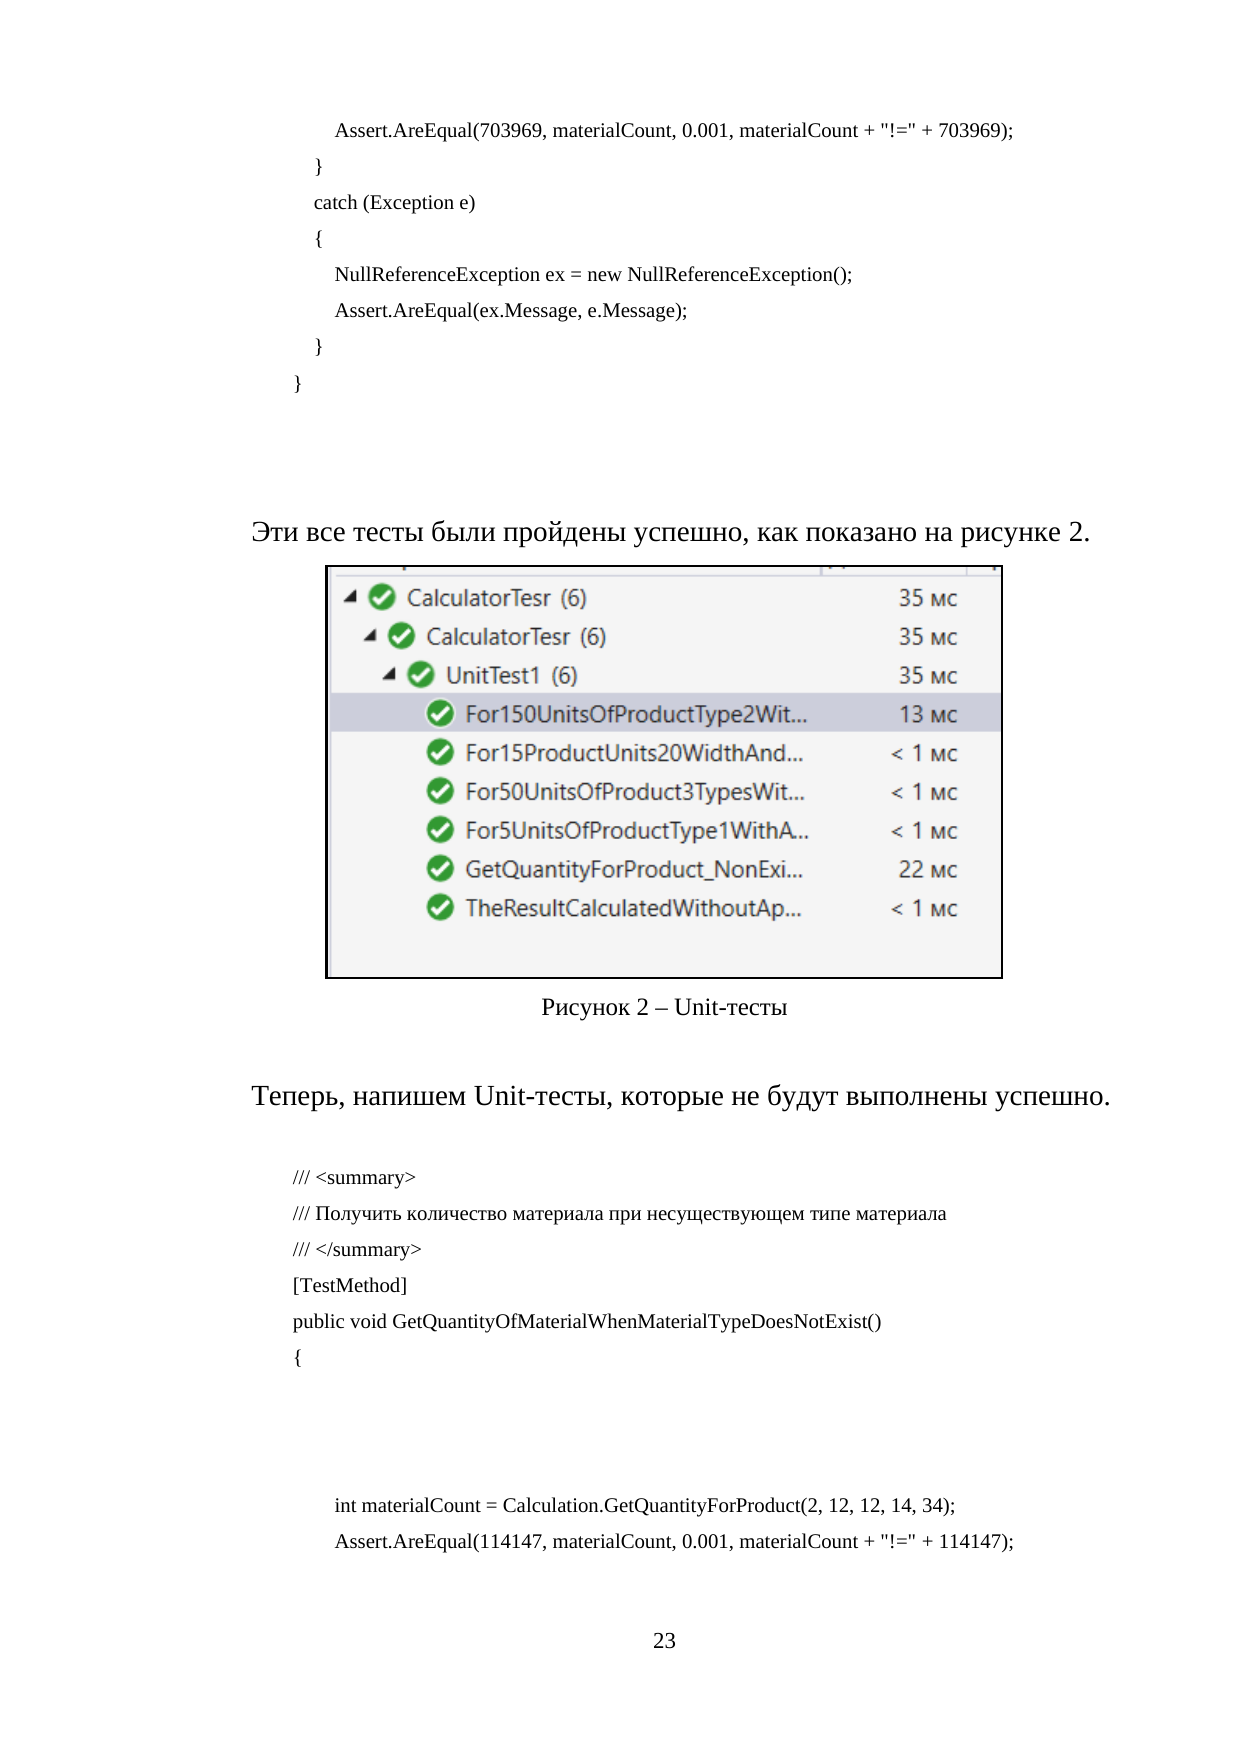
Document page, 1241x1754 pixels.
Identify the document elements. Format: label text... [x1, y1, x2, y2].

text [TestMethod] [177, 1273, 1152, 1297]
picture [328, 567, 1001, 977]
text catch (Exception e) [177, 190, 1152, 214]
text /// </summary> [177, 1237, 1152, 1261]
text } [177, 334, 1152, 358]
text Эти все тесты были пройдены успешно, как показано на рисунке 2. [177, 514, 1152, 548]
text } [177, 370, 1152, 394]
text Assert.AreEqual(114147, materialCount, 0.001, materialCount + "!=" + 114147); [177, 1528, 1152, 1553]
text /// Получить количество материала при несуществующем типе материала [177, 1201, 1152, 1225]
text { [177, 226, 1152, 250]
text } [177, 154, 1152, 178]
text /// <summary> [177, 1165, 1152, 1189]
text Теперь, напишем Unit-тесты, которые не будут выполнены успешно. [177, 1078, 1152, 1112]
text NullReferenceException ex = new NullReferenceException(); [177, 262, 1152, 286]
text { [177, 1345, 1152, 1369]
text public void GetQuantityOfMaterialWhenMaterialTypeDoesNotExist() [177, 1309, 1152, 1333]
text Assert.AreEqual(ex.Message, e.Message); [177, 298, 1152, 322]
text int materialCount = Calculation.GetQuantityForProduct(2, 12, 12, 14, 34); [177, 1492, 1152, 1517]
text Assert.AreEqual(703969, materialCount, 0.001, materialCount + "!=" + 703969); [177, 118, 1152, 142]
text Рисунок 2 – Unit-тесты [177, 992, 1152, 1021]
